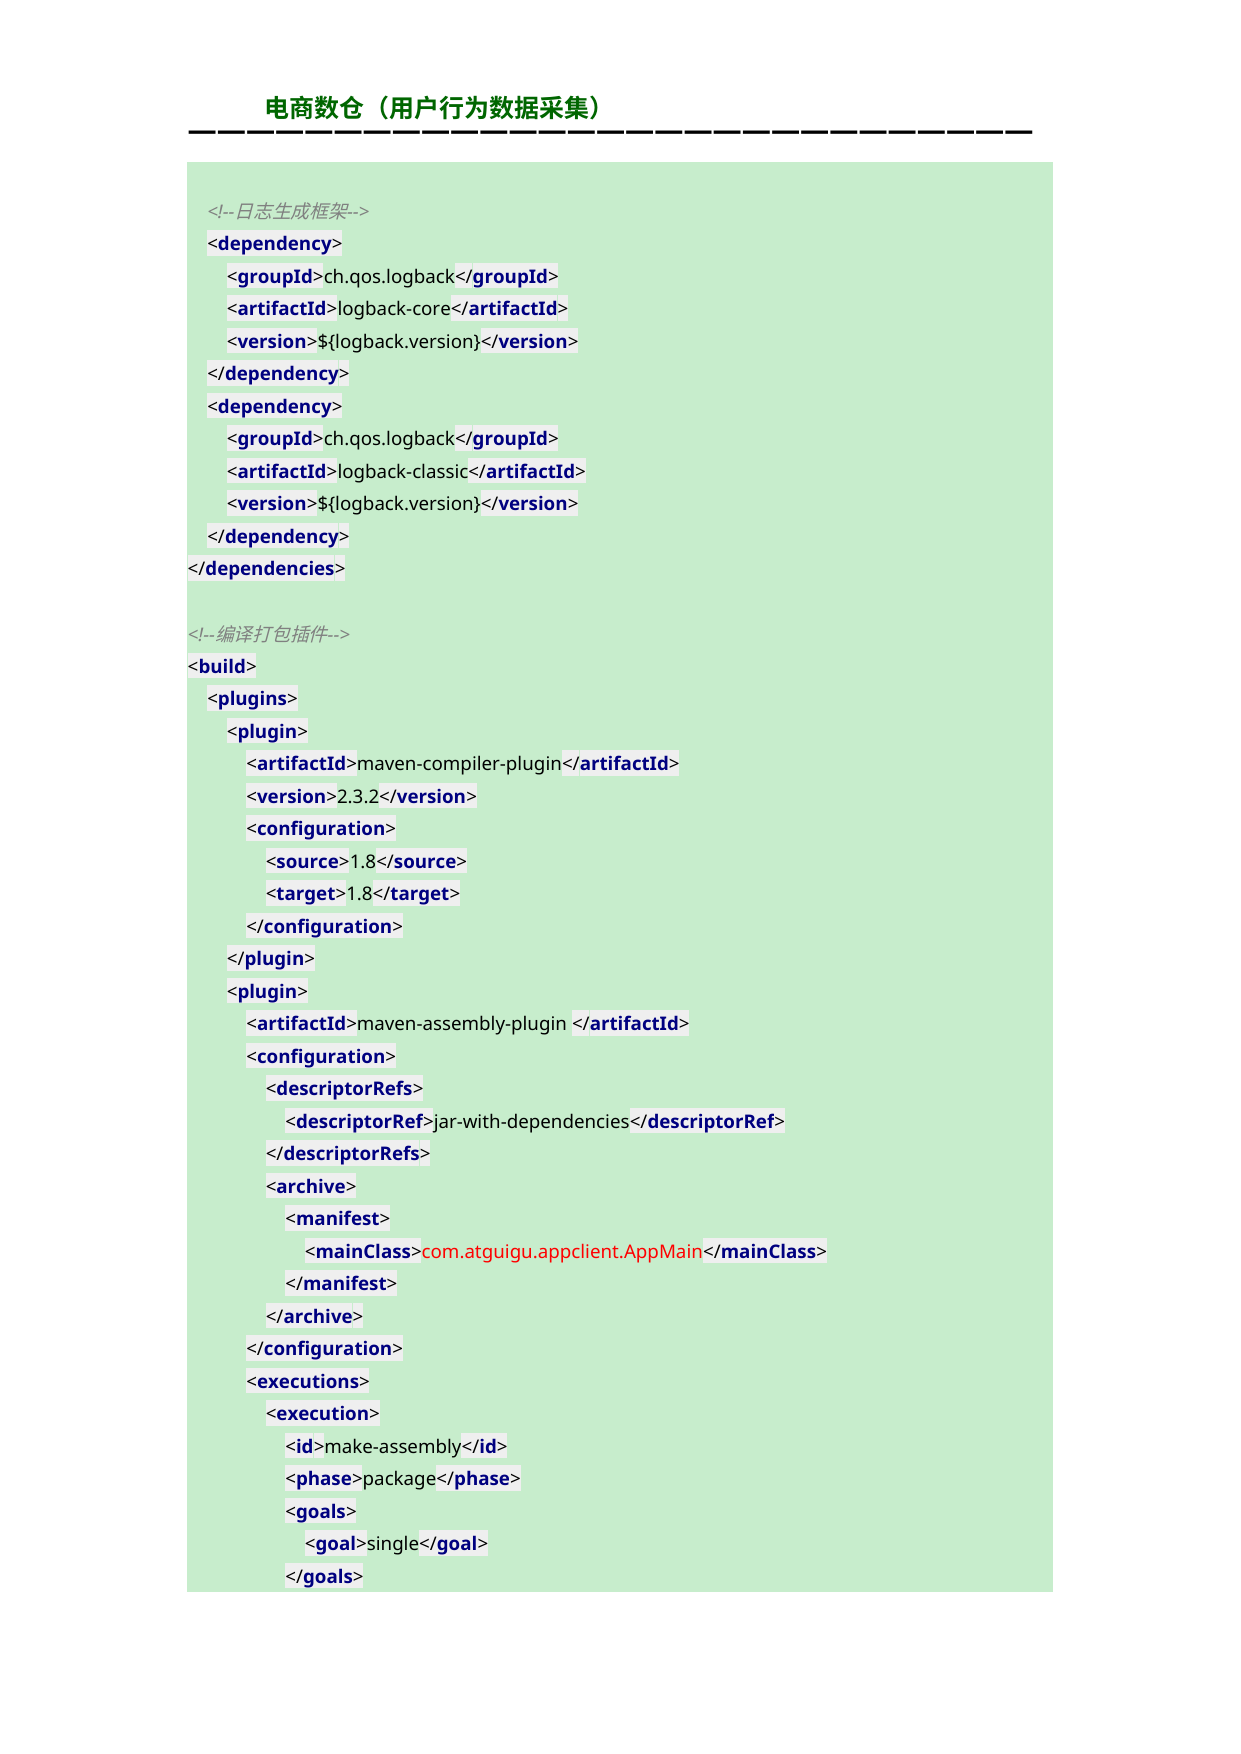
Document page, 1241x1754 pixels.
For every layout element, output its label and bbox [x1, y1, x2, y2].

text [187, 162, 1053, 1592]
